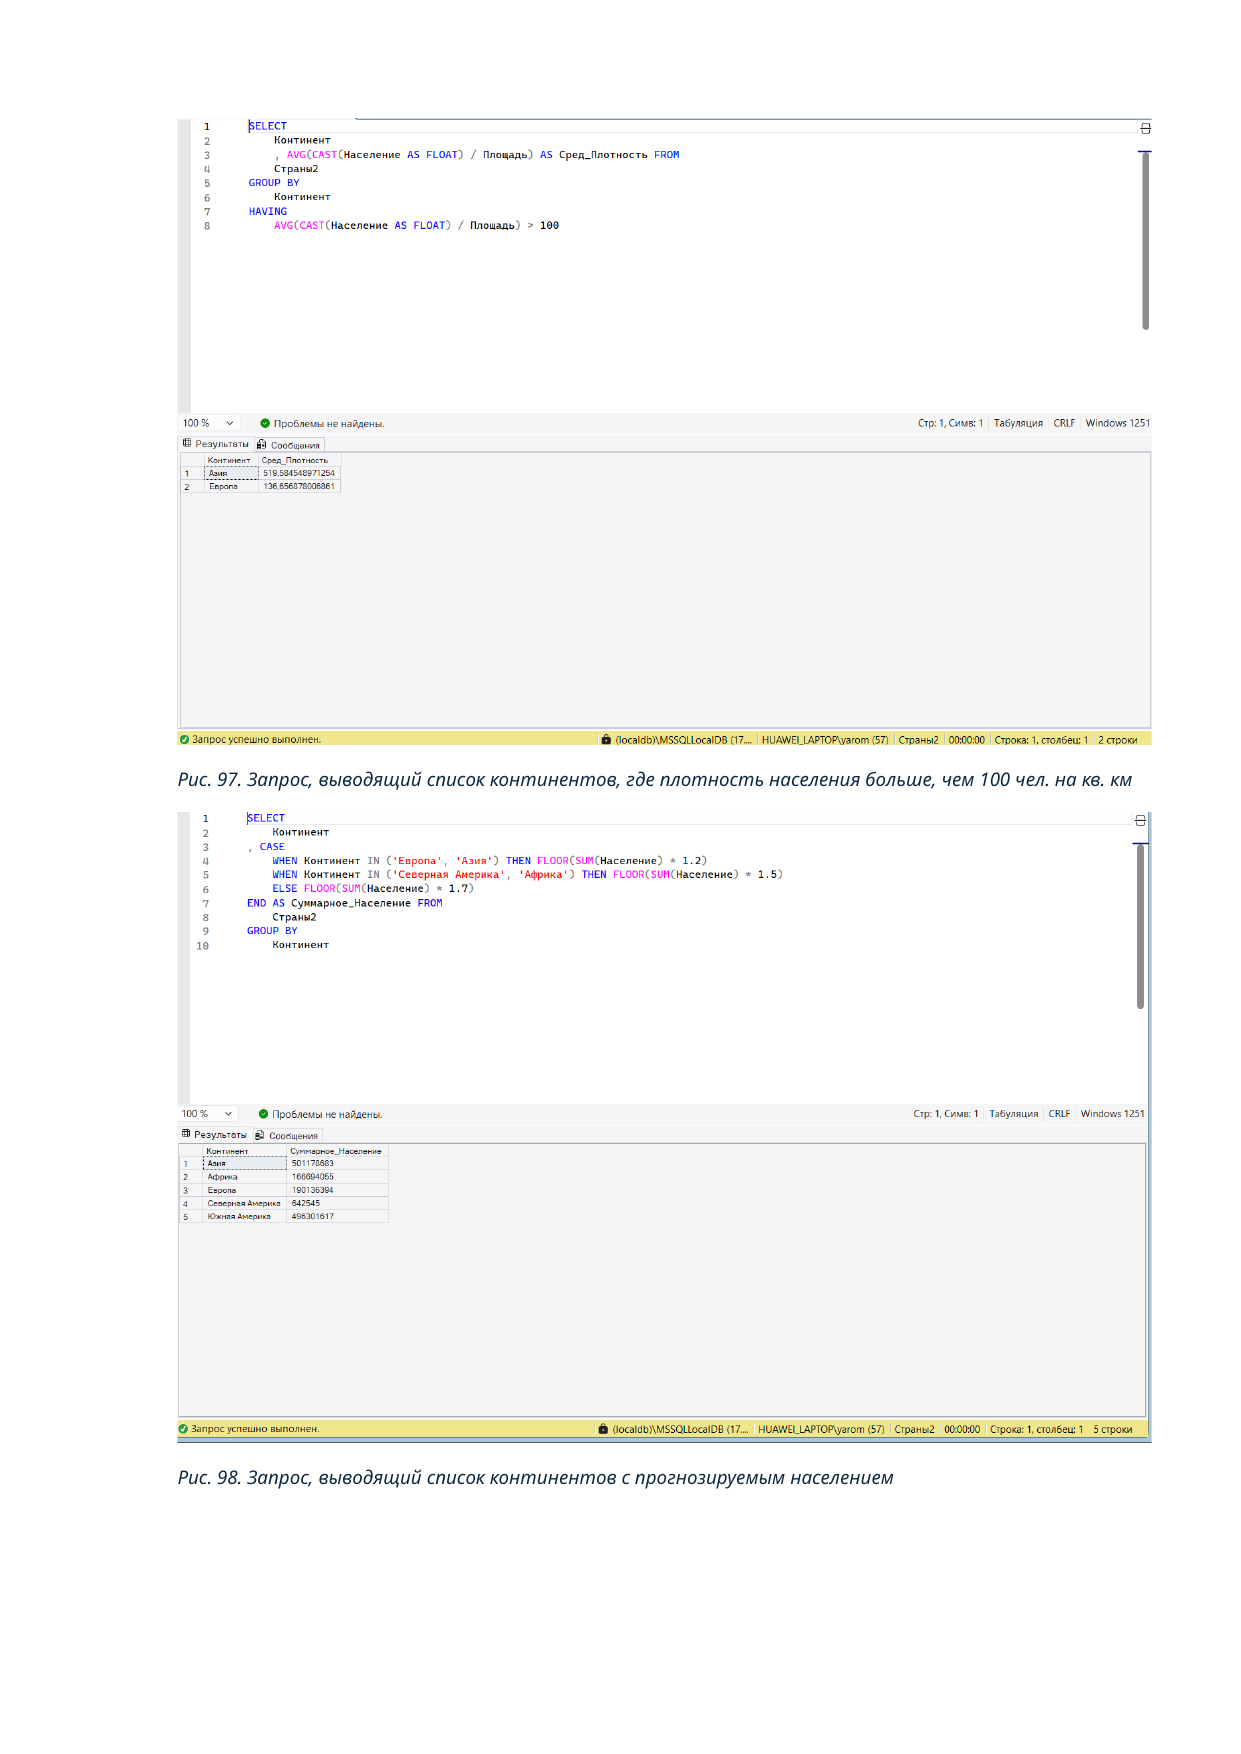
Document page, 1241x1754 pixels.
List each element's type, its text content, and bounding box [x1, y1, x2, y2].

picture [177, 812, 1152, 1443]
picture [177, 118, 1152, 745]
